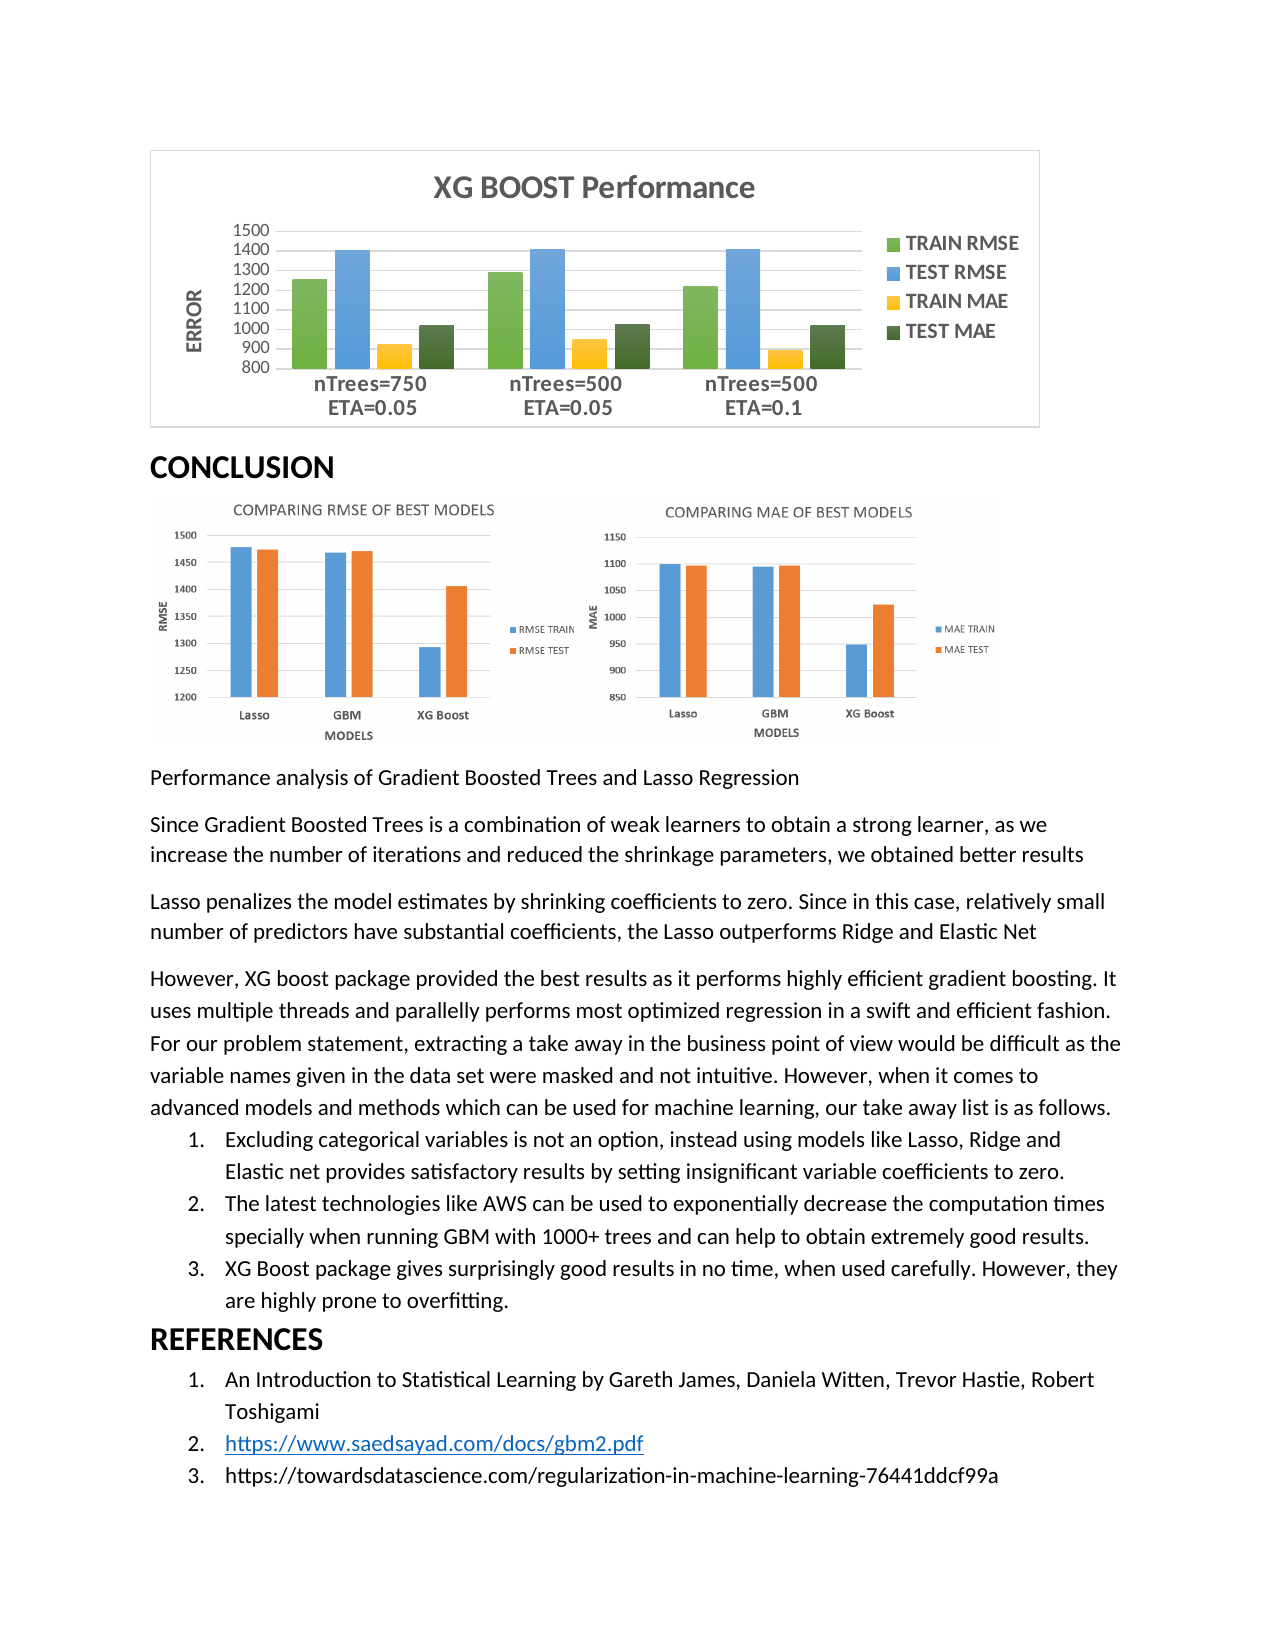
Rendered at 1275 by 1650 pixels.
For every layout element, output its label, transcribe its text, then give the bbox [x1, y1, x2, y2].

list XG Boost package gives surprisingly good results in no time, when used carefully. However, they are highly prone to overfitting. [187, 1254, 1125, 1314]
picture [150, 493, 1000, 745]
text Since Gradient Boosted Trees is a combination of weak learners to obtain a strong learner, as we increase the number of iterations and reduced the shrinkage parameters, we obtained better results [150, 810, 1125, 868]
text CONCLUSION [150, 446, 1125, 487]
text REFERENCES [150, 1318, 1125, 1359]
list An Introduction to Statistical Learning by Gareth James, Daniela Witten, Trevor Hastie, Robert Toshigami [187, 1365, 1125, 1425]
list The latest technologies like AWS can be used to exponentially decrease the computation times specially when running GBM with 1000+ trees and can help to obtain extremely good results. [187, 1189, 1125, 1250]
text Performance analysis of Gradient Boosted Trees and Lasso Regression [150, 763, 1125, 791]
list https://www.saedsayad.com/docs/gbm2.pdf [187, 1429, 1125, 1457]
text Lasso penalizes the model estimates by shrinking coefficients to zero. Since in this case, relatively small number of predictors have substantial coefficients, the Lasso outperforms Ridge and Elastic Net [150, 887, 1125, 945]
list Excluding categorical variables is not an option, instead using models like Lasso, Ridge and Elastic net provides satisfactory results by setting insignificant variable coefficients to zero. [187, 1125, 1125, 1185]
text However, XG boost package provided the best results as it performs highly efficient gradient boosting. It uses multiple threads and parallelly performs most optimized regression in a swift and efficient fashion. For our problem statement, extracting a take away in the business point of view would be difficult as the variable names given in the data set were masked and not intuitive. However, when it comes to advanced models and methods which can be used for machine learning, our take away list is as follows. [150, 964, 1125, 1121]
list https://towardsdatascience.com/regularization-in-machine-learning-76441ddcf99a [187, 1462, 1125, 1490]
